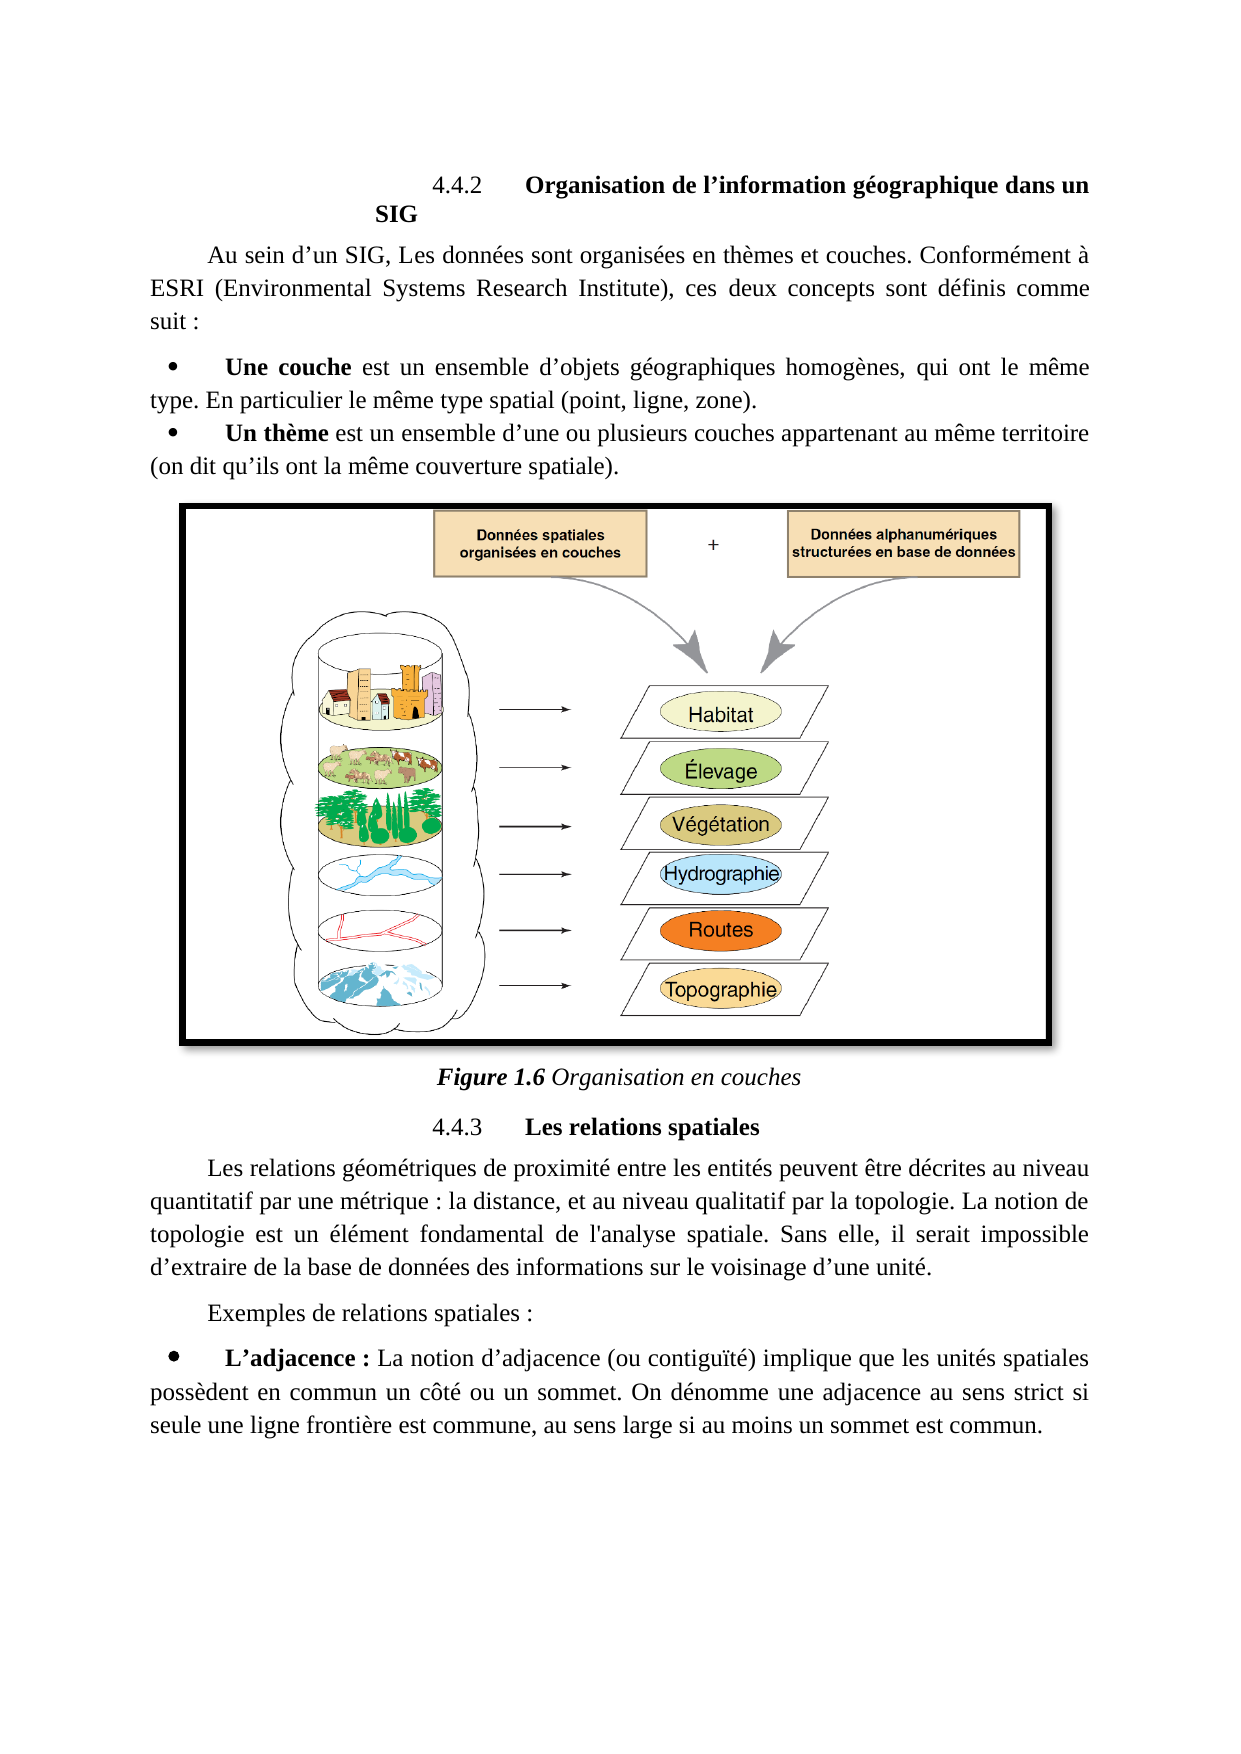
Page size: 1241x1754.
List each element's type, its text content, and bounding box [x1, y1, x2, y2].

list Une couche est un ensemble d’objets géographiques homogènes, qui ont le même type. En particulier le même type spatial (point, ligne, zone). [150, 352, 1090, 414]
list L’adjacence : La notion d’adjacence (ou contiguïté) implique que les unités spatiales possèdent en commun un côté ou un sommet. On dénomme une adjacence au sens strict si seule une ligne frontière est commune, au sens large si au moins un sommet est commun. [150, 1343, 1090, 1439]
picture [186, 509, 1046, 1039]
list Un thème est un ensemble d’une ou plusieurs couches appartenant au même territoire (on dit qu’ils ont la même couverture spatiale). [150, 418, 1090, 480]
subtitle Organisation de l’information géographique dans un SIG [375, 170, 1090, 228]
text Les relations géométriques de proximité entre les entités peuvent être décrites au niveau quantitatif par une métrique : la distance, et au niveau qualitatif par la topologie. La notion de topologie est un élément fondamental de l'analyse spatiale. Sans elle, il serait impossible d’extraire de la base de données des informations sur le voisinage d’une unité. [150, 1153, 1090, 1281]
text Exemples de relations spatiales : [150, 1298, 1090, 1326]
text Au sein d’un SIG, Les données sont organisées en thèmes et couches. Conformément à ESRI (Environmental Systems Research Institute), ces deux concepts sont définis comme suit : [150, 240, 1090, 335]
text Figure 1.6 Organisation en couches [150, 1062, 1090, 1091]
subtitle Les relations spatiales [375, 1112, 1090, 1141]
